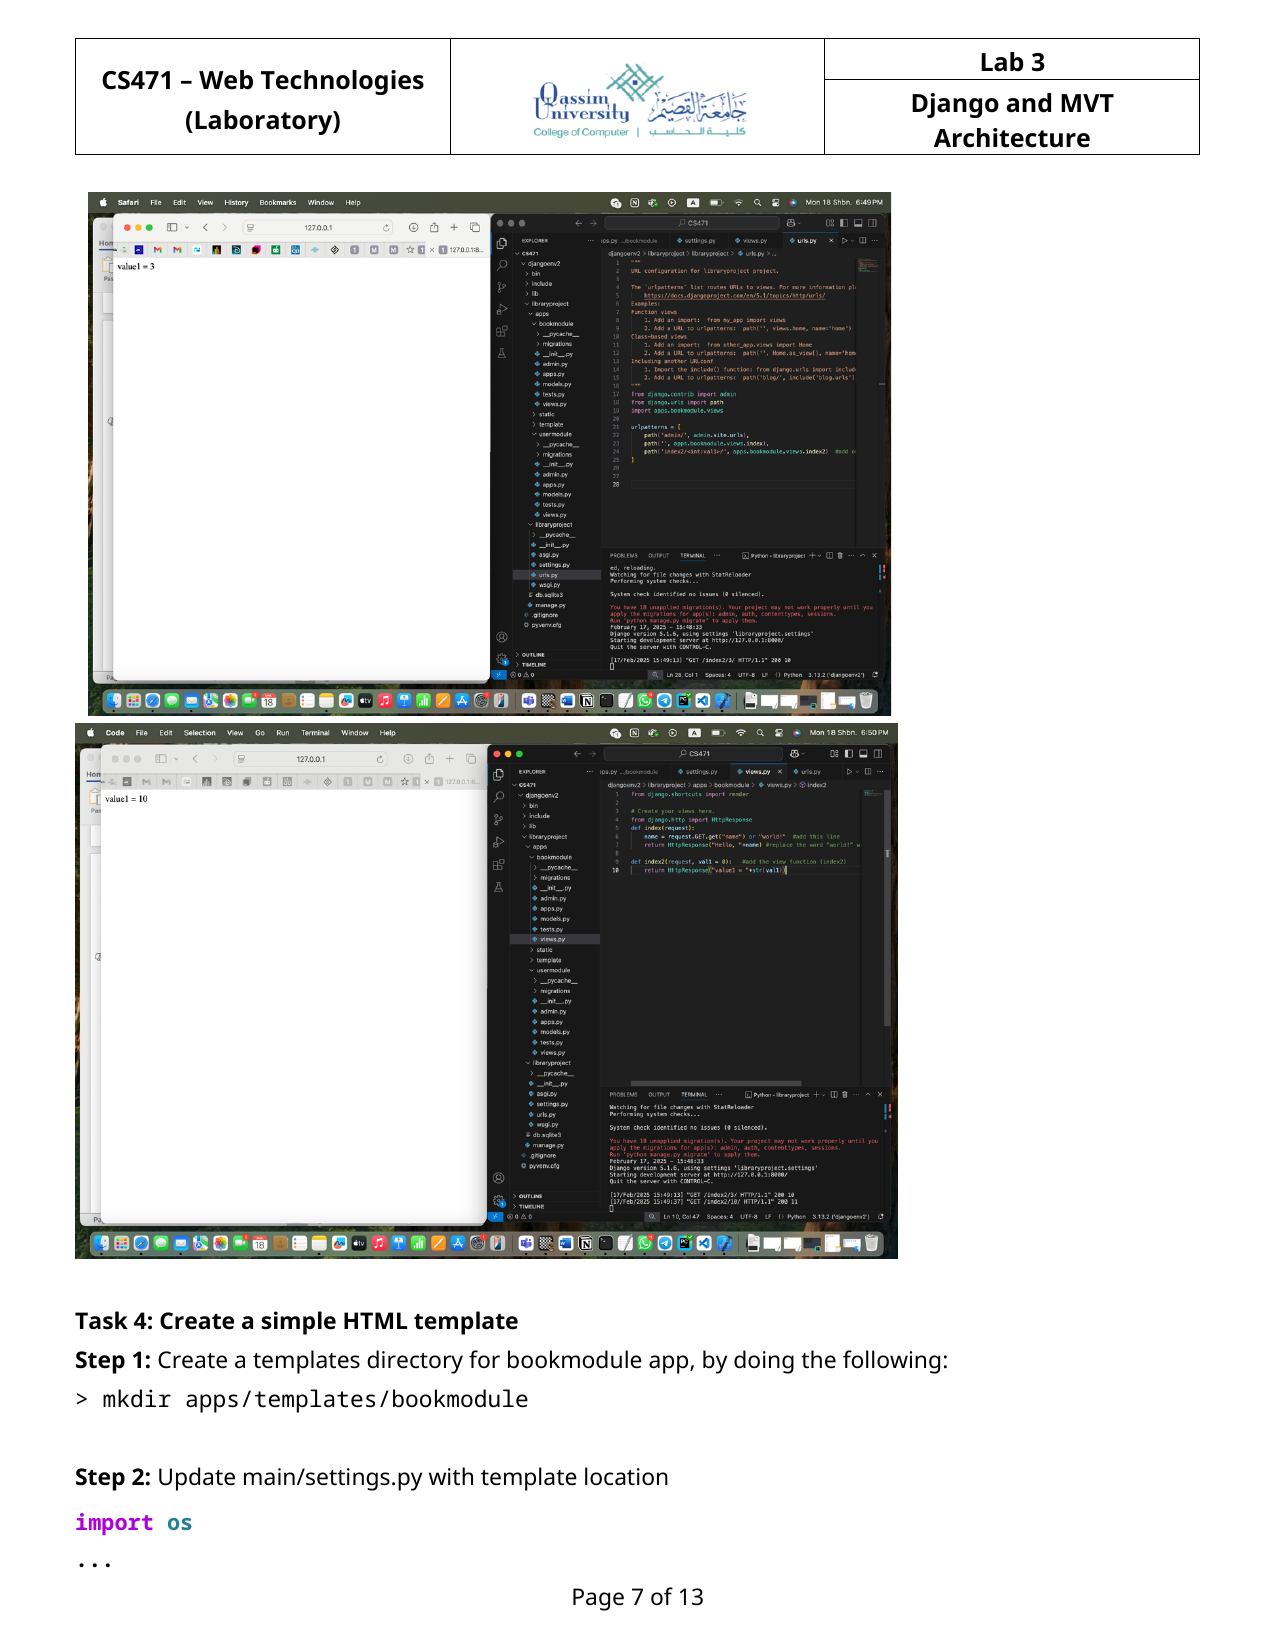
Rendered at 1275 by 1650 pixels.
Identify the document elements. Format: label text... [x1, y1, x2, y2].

text ... [75, 1544, 1200, 1574]
picture [88, 192, 892, 716]
text Step 2: Update main/settings.py with template location [75, 1461, 1200, 1493]
text import os [75, 1507, 1200, 1536]
picture [524, 52, 751, 147]
text Task 4: Create a simple HTML template [75, 1305, 1200, 1336]
picture [75, 723, 898, 1259]
text > mkdir apps/templates/bookmodule [75, 1383, 1200, 1414]
text Step 1: Create a templates directory for bookmodule app, by doing the following: [75, 1344, 1200, 1375]
